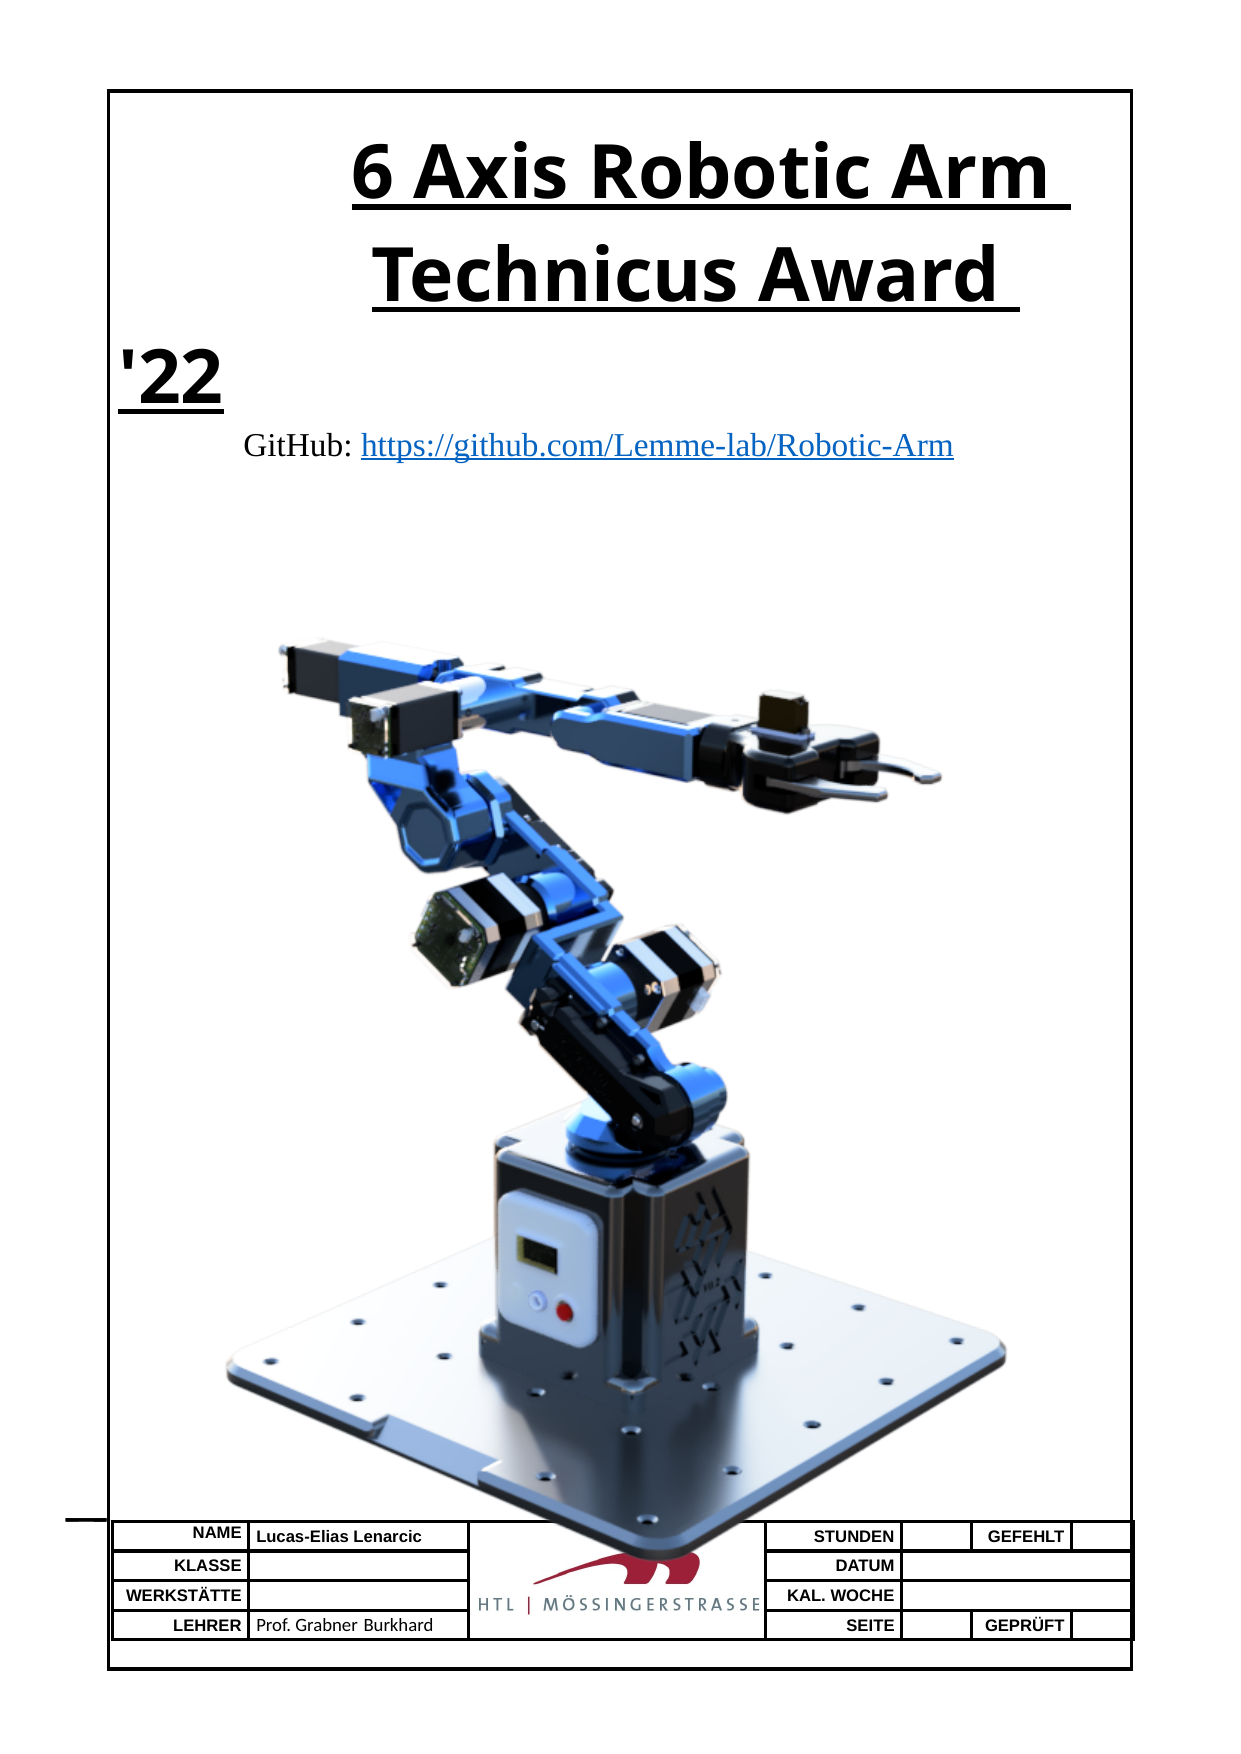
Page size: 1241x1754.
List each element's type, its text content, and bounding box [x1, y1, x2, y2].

picture [202, 500, 1038, 1616]
text GitHub: https://github.com/Lemme-lab/Robotic-Arm [118, 425, 1122, 463]
text Technicus Award '22 [118, 221, 1122, 425]
text 6 Axis Robotic Arm [118, 118, 1122, 221]
